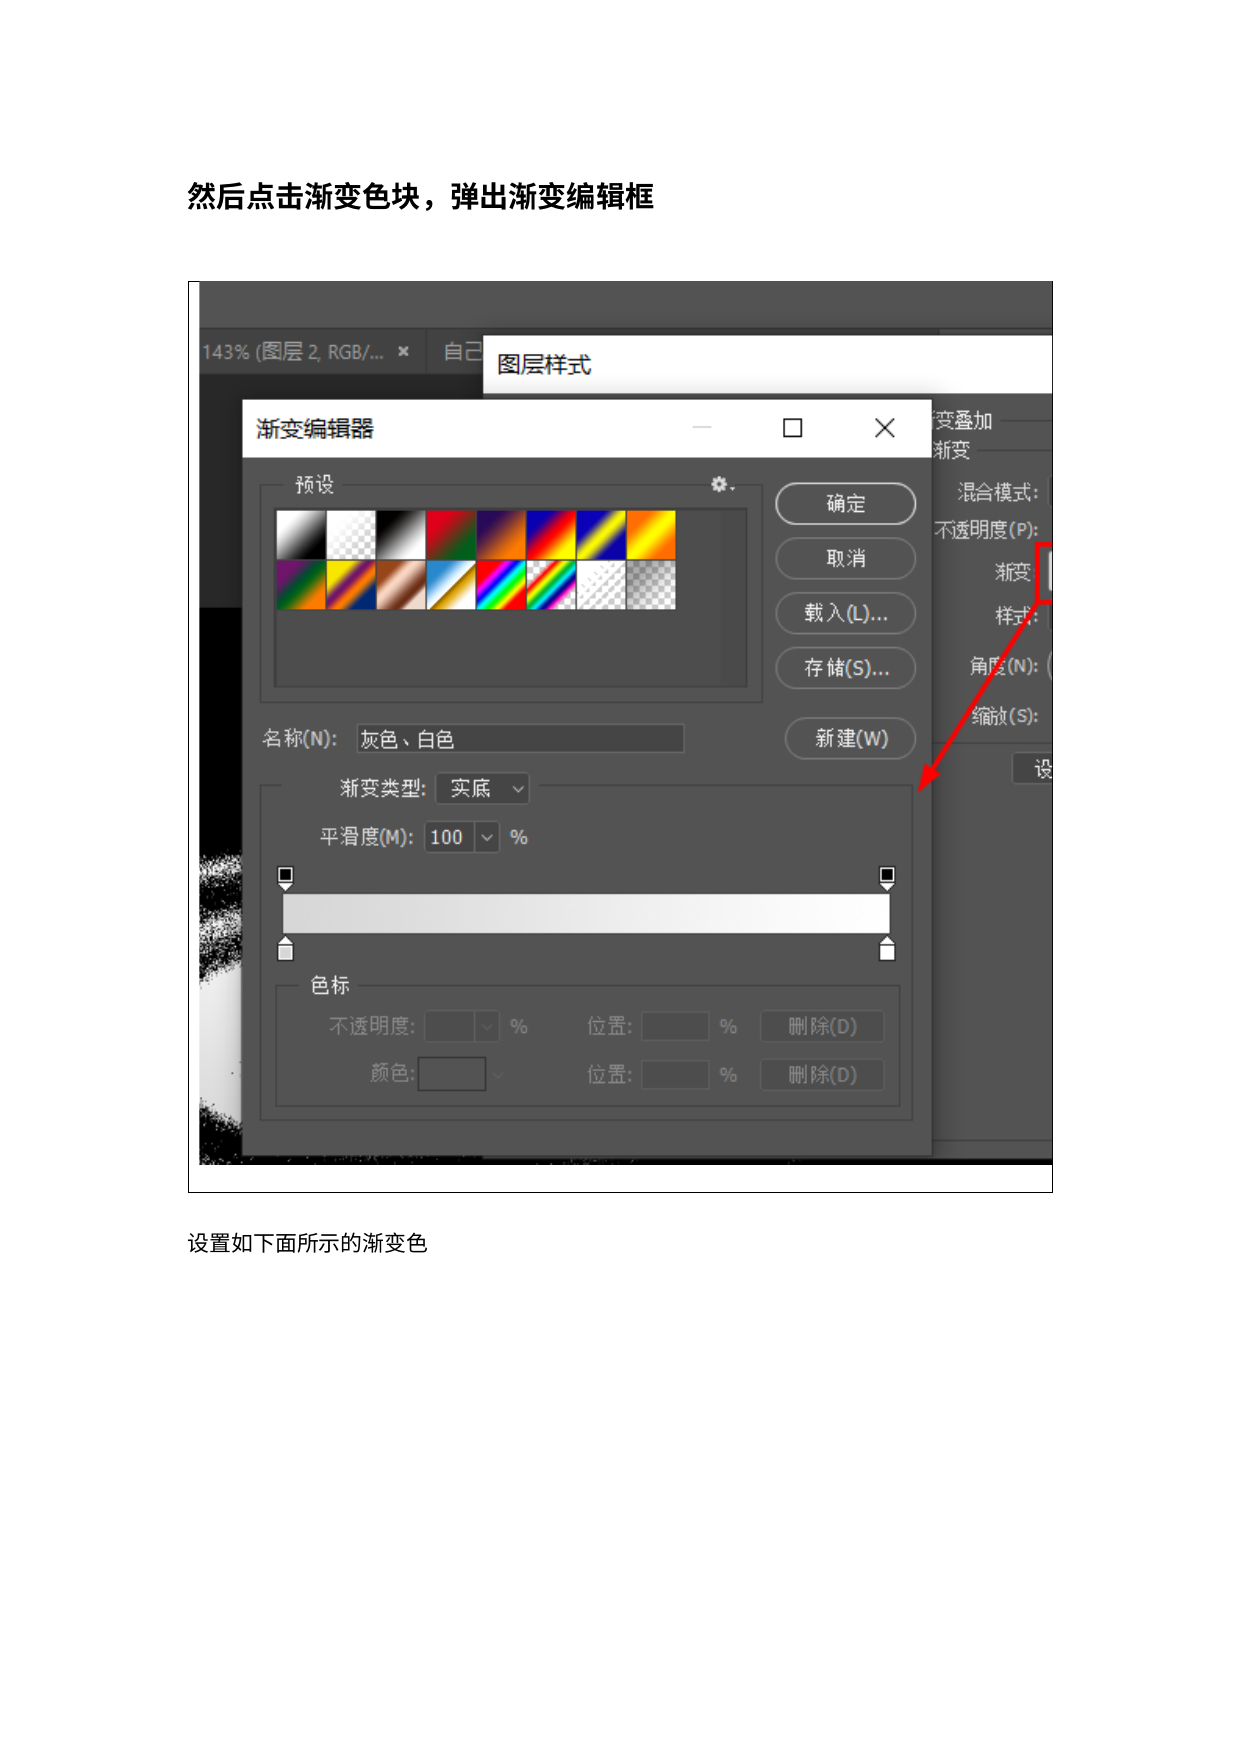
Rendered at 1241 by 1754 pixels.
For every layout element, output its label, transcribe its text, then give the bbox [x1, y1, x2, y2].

subtitle 然后点击渐变色块，弹出渐变编辑框 [187, 162, 1053, 227]
table_header [189, 282, 1052, 1192]
picture [199, 281, 1053, 1165]
text 设置如下面所示的渐变色 [187, 1225, 1053, 1258]
